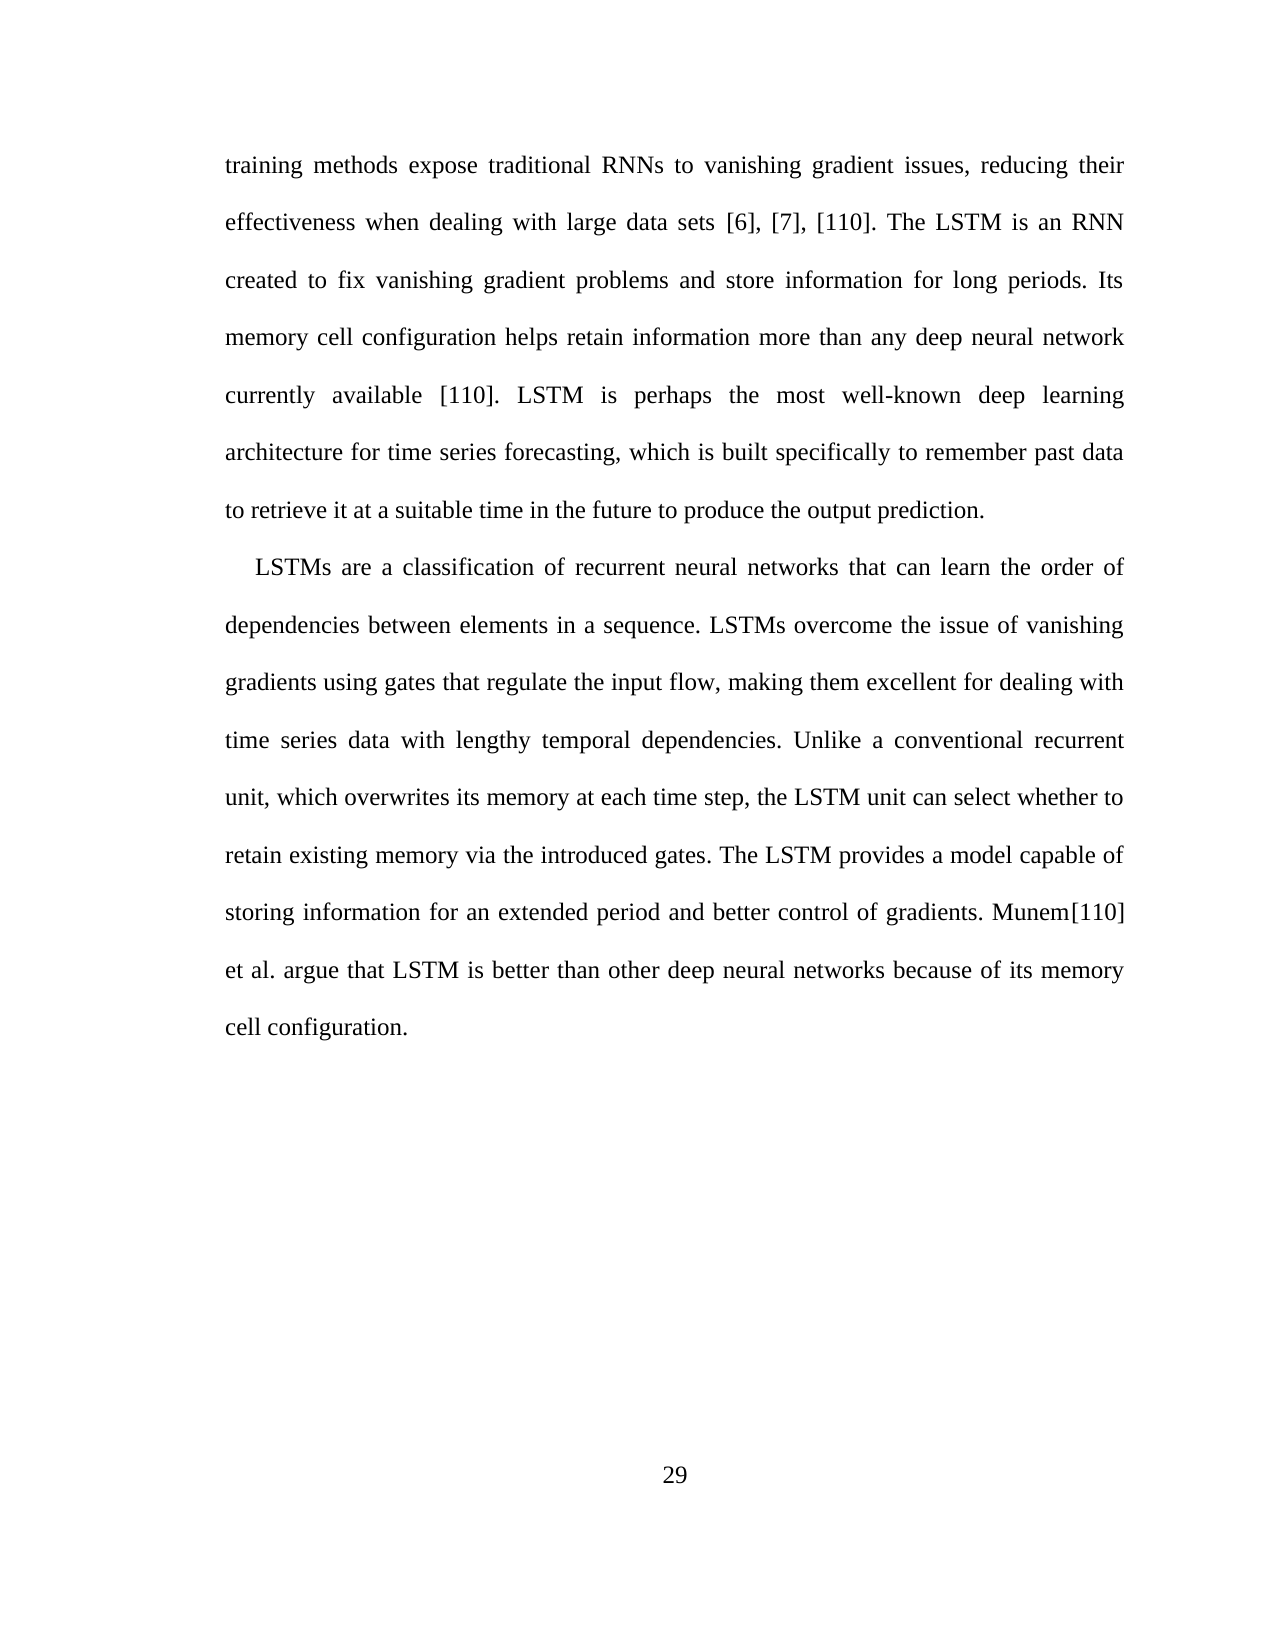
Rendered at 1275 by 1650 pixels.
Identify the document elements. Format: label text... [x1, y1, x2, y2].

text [225, 150, 1125, 524]
text LSTMs are a classification of recurrent neural networks that can learn the order of dependencies between elements in a sequence. LSTMs overcome the issue of vanishing gradients using gates that regulate the input flow, making them excellent for dealing with time series data with lengthy temporal dependencies. Unlike a conventional recurrent unit, which overwrites its memory at each time step, the LSTM unit can select whether to retain existing memory via the introduced gates. The LSTM provides a model capable of storing information for an extended period and better control of gradients. Munem[110] et al. argue that LSTM is better than other deep neural networks because of its memory cell configuration. [225, 552, 1125, 1041]
